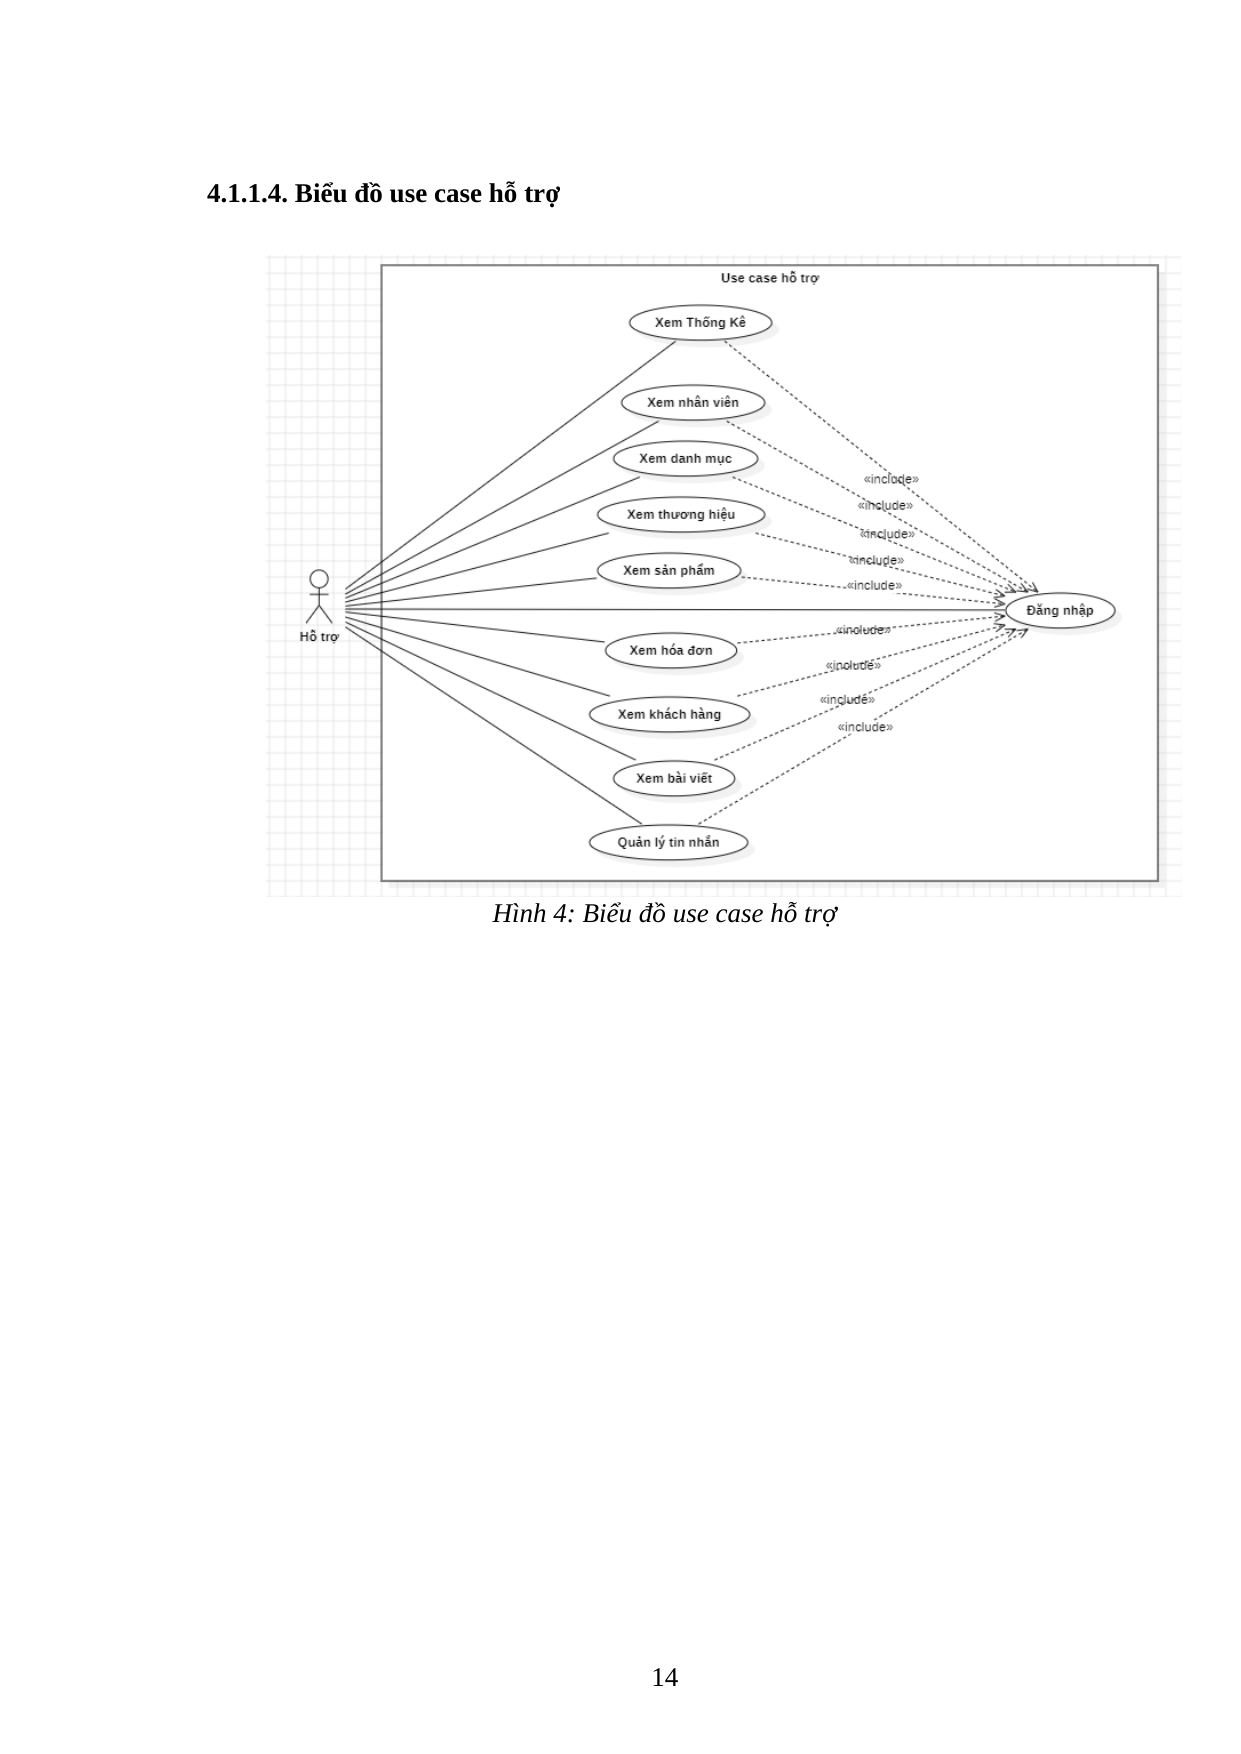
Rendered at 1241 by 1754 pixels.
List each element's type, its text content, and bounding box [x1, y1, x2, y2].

picture [265, 255, 1182, 897]
subtitle 4.1.1.4. Biểu đồ use case hỗ trợ [207, 177, 1122, 208]
text Hình 4: Biểu đồ use case hỗ trợ [207, 897, 1122, 928]
